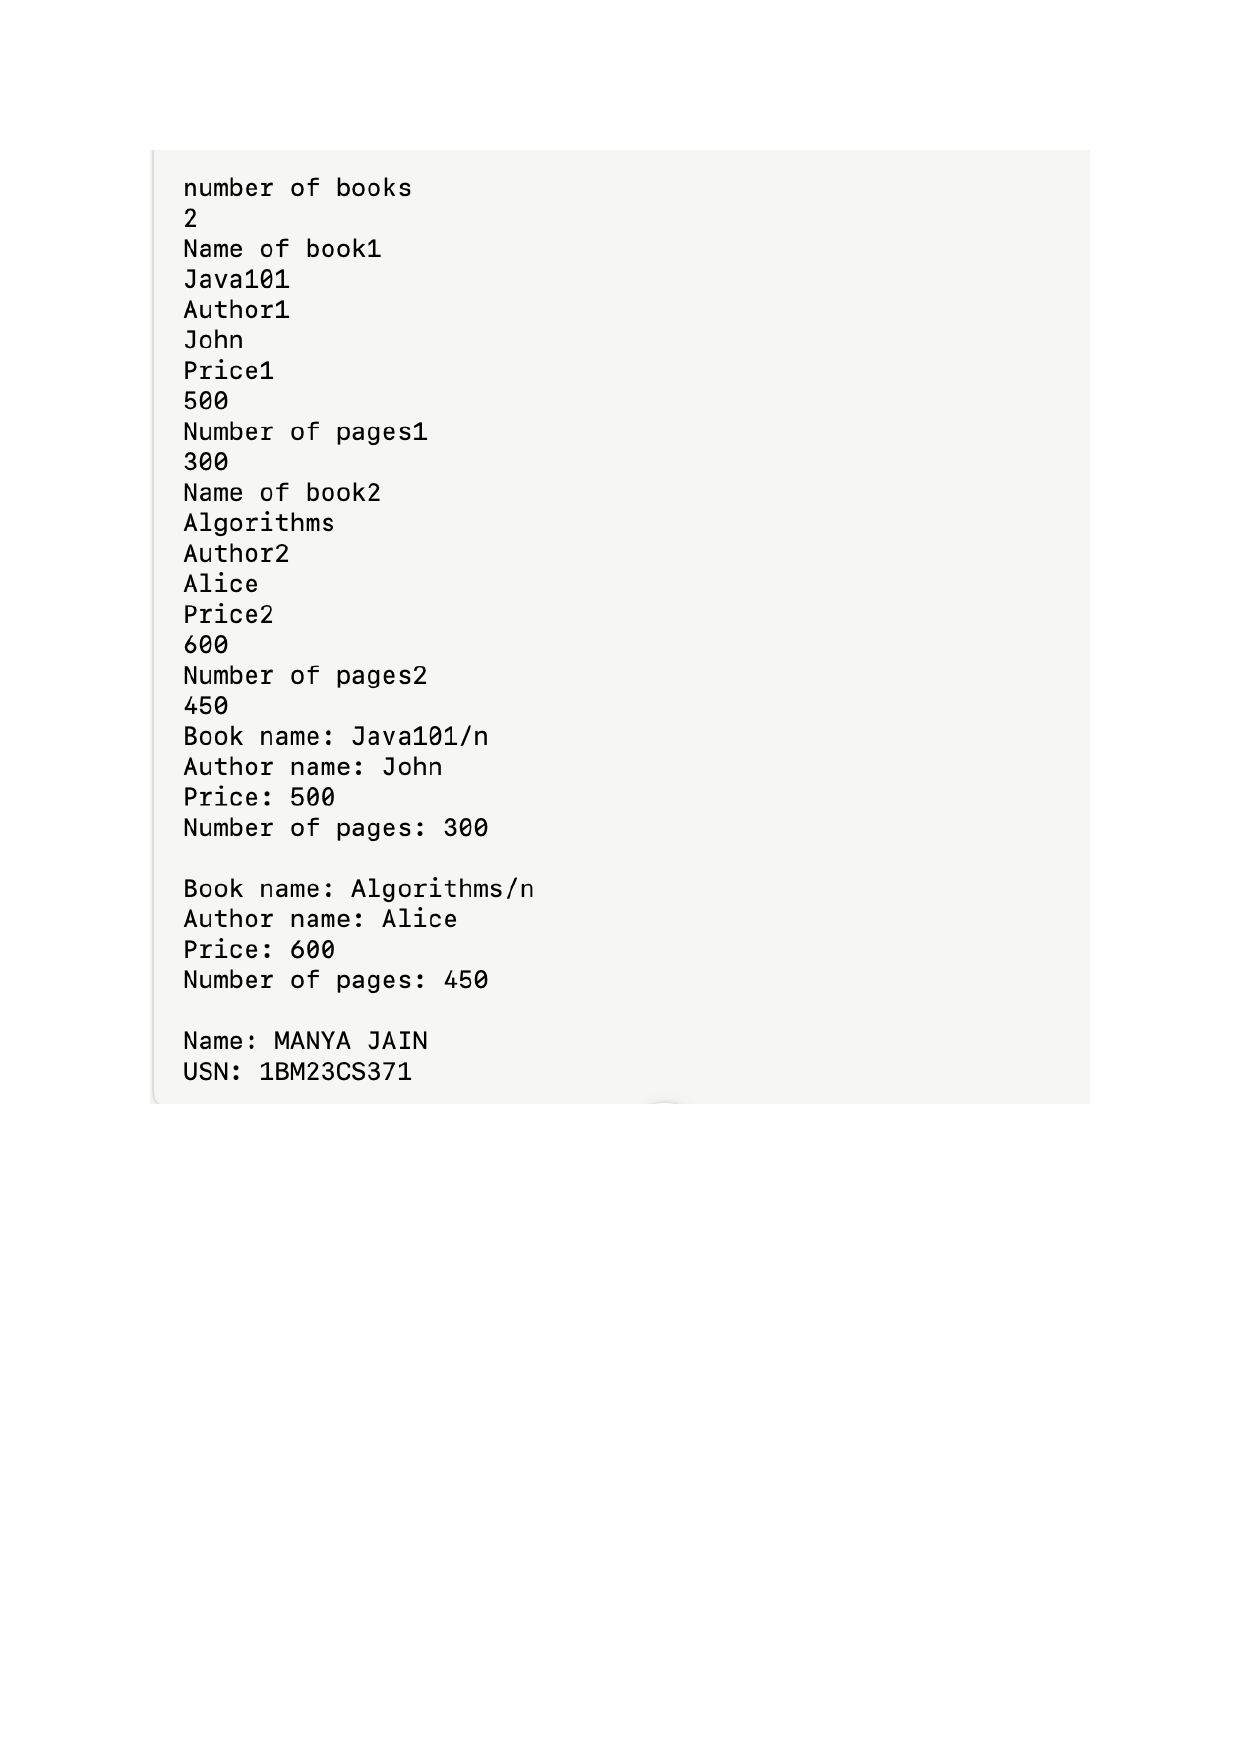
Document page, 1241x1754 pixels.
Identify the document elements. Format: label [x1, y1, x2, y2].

picture [150, 150, 1091, 1104]
